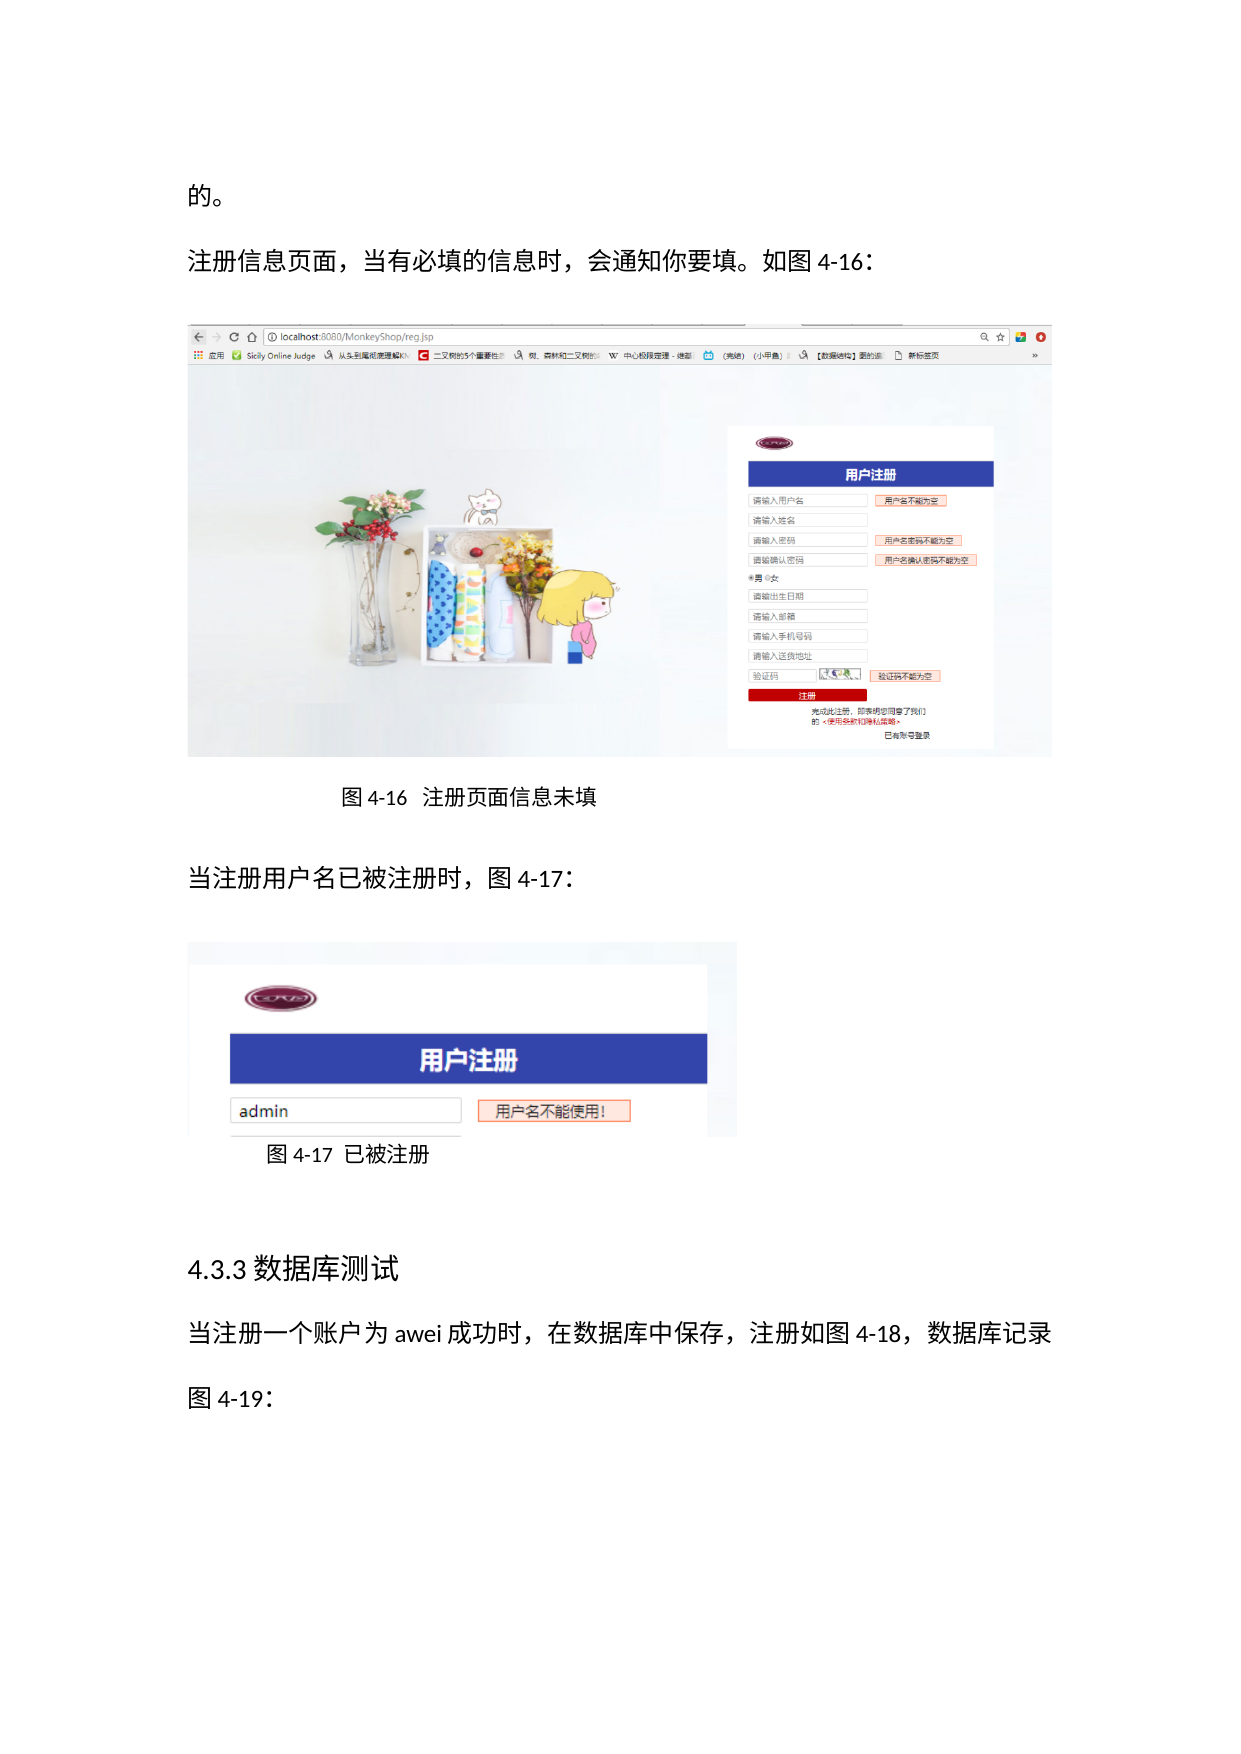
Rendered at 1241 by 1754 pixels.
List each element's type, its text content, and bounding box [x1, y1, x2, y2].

list 注册信息页面，当有必填的信息时，会通知你要填。如图4-16： [187, 227, 1053, 292]
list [187, 162, 1053, 227]
list 当注册用户名已被注册时，图4-17： [187, 844, 1053, 909]
list 图4-16 注册页面信息未填 [187, 779, 1053, 812]
picture [187, 942, 737, 1137]
picture [187, 324, 1052, 757]
list 4.3.3 数据库测试 [187, 1234, 1053, 1299]
list 当注册一个账户为awei成功时，在数据库中保存，注册如图4-18，数据库记录图4-19： [187, 1299, 1053, 1429]
list 图4-17 已被注册 [187, 1137, 1053, 1169]
